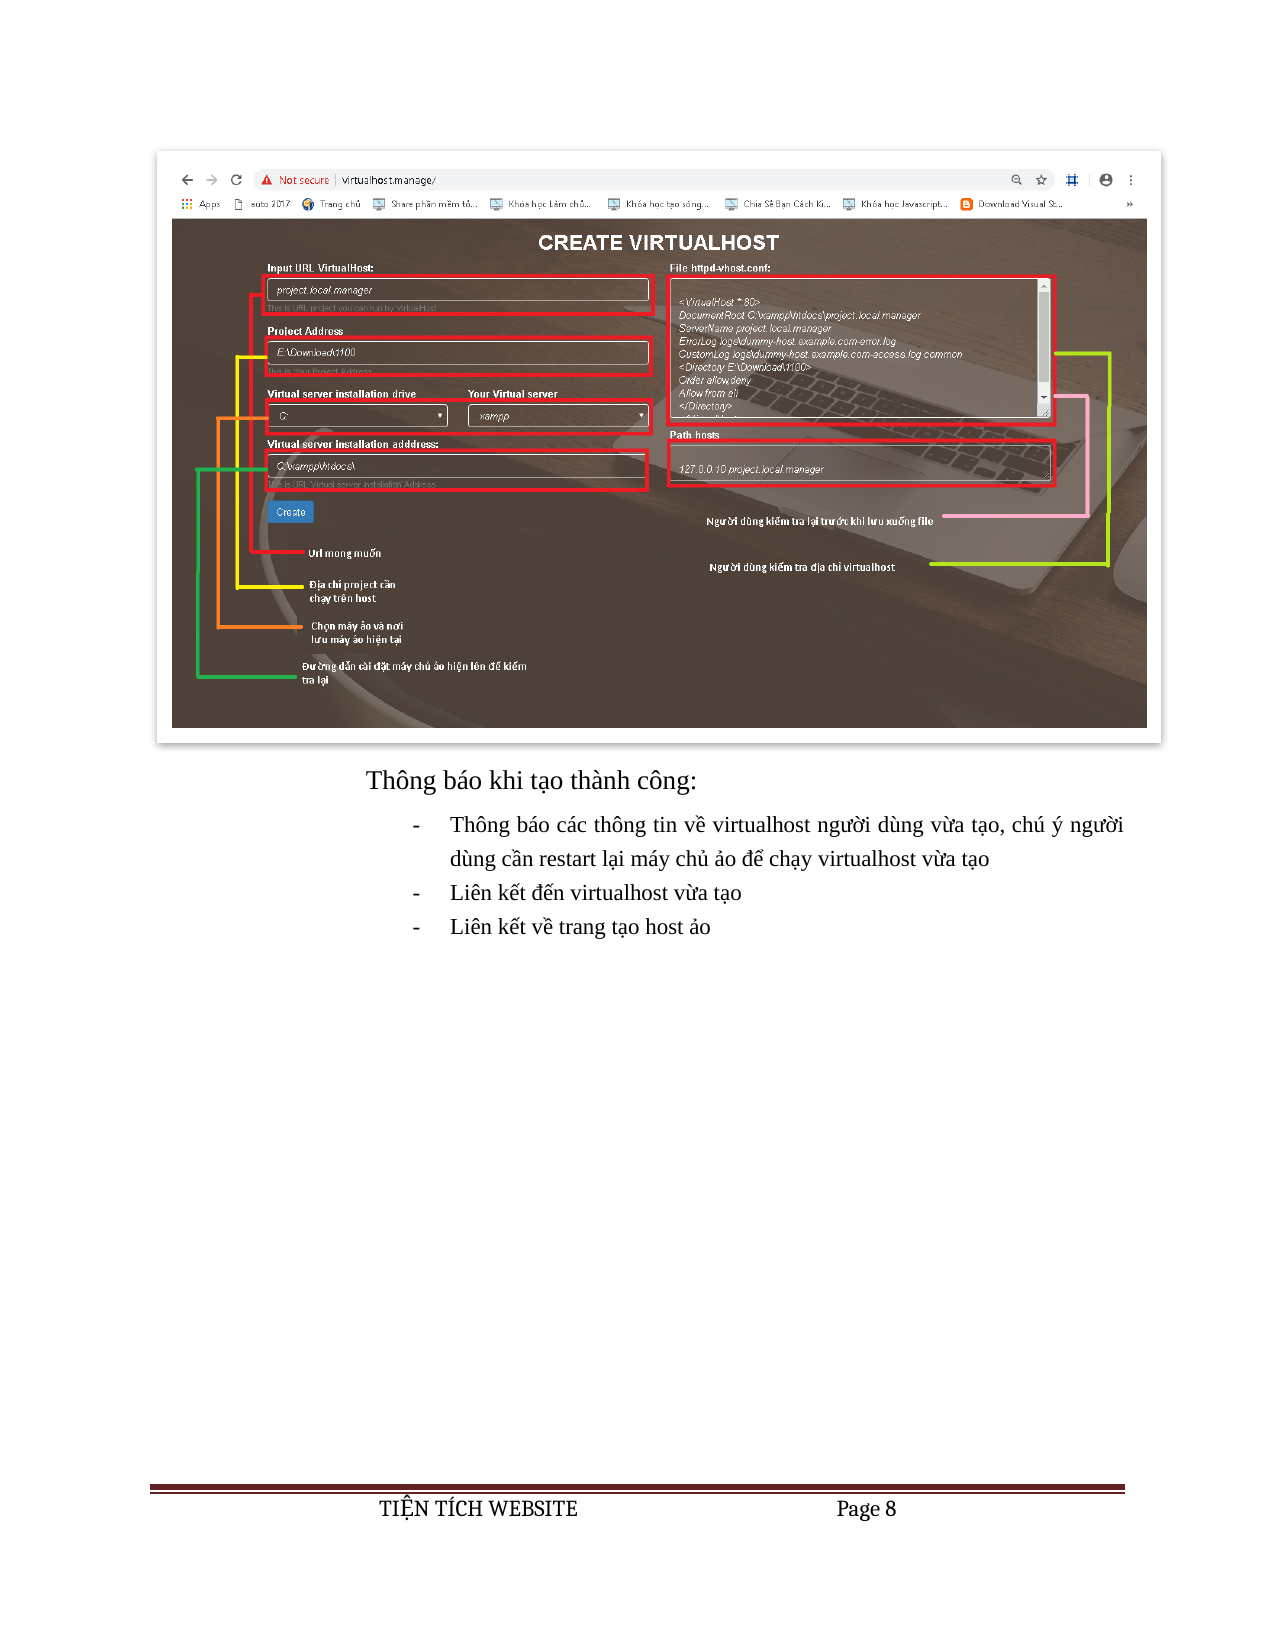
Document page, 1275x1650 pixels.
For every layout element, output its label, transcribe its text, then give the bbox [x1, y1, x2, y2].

picture [172, 166, 1147, 728]
list Thông báo khi tạo thành công: [366, 764, 1125, 795]
list Liên kết về trang tạo host ảo [412, 913, 1125, 940]
list Thông báo các thông tin về virtualhost người dùng vừa tạo, chú ý người dùng cần restart lại máy chủ ảo để chạy virtualhost vừa tạo [412, 811, 1125, 871]
list Liên kết đến virtualhost vừa tạo [412, 879, 1125, 906]
